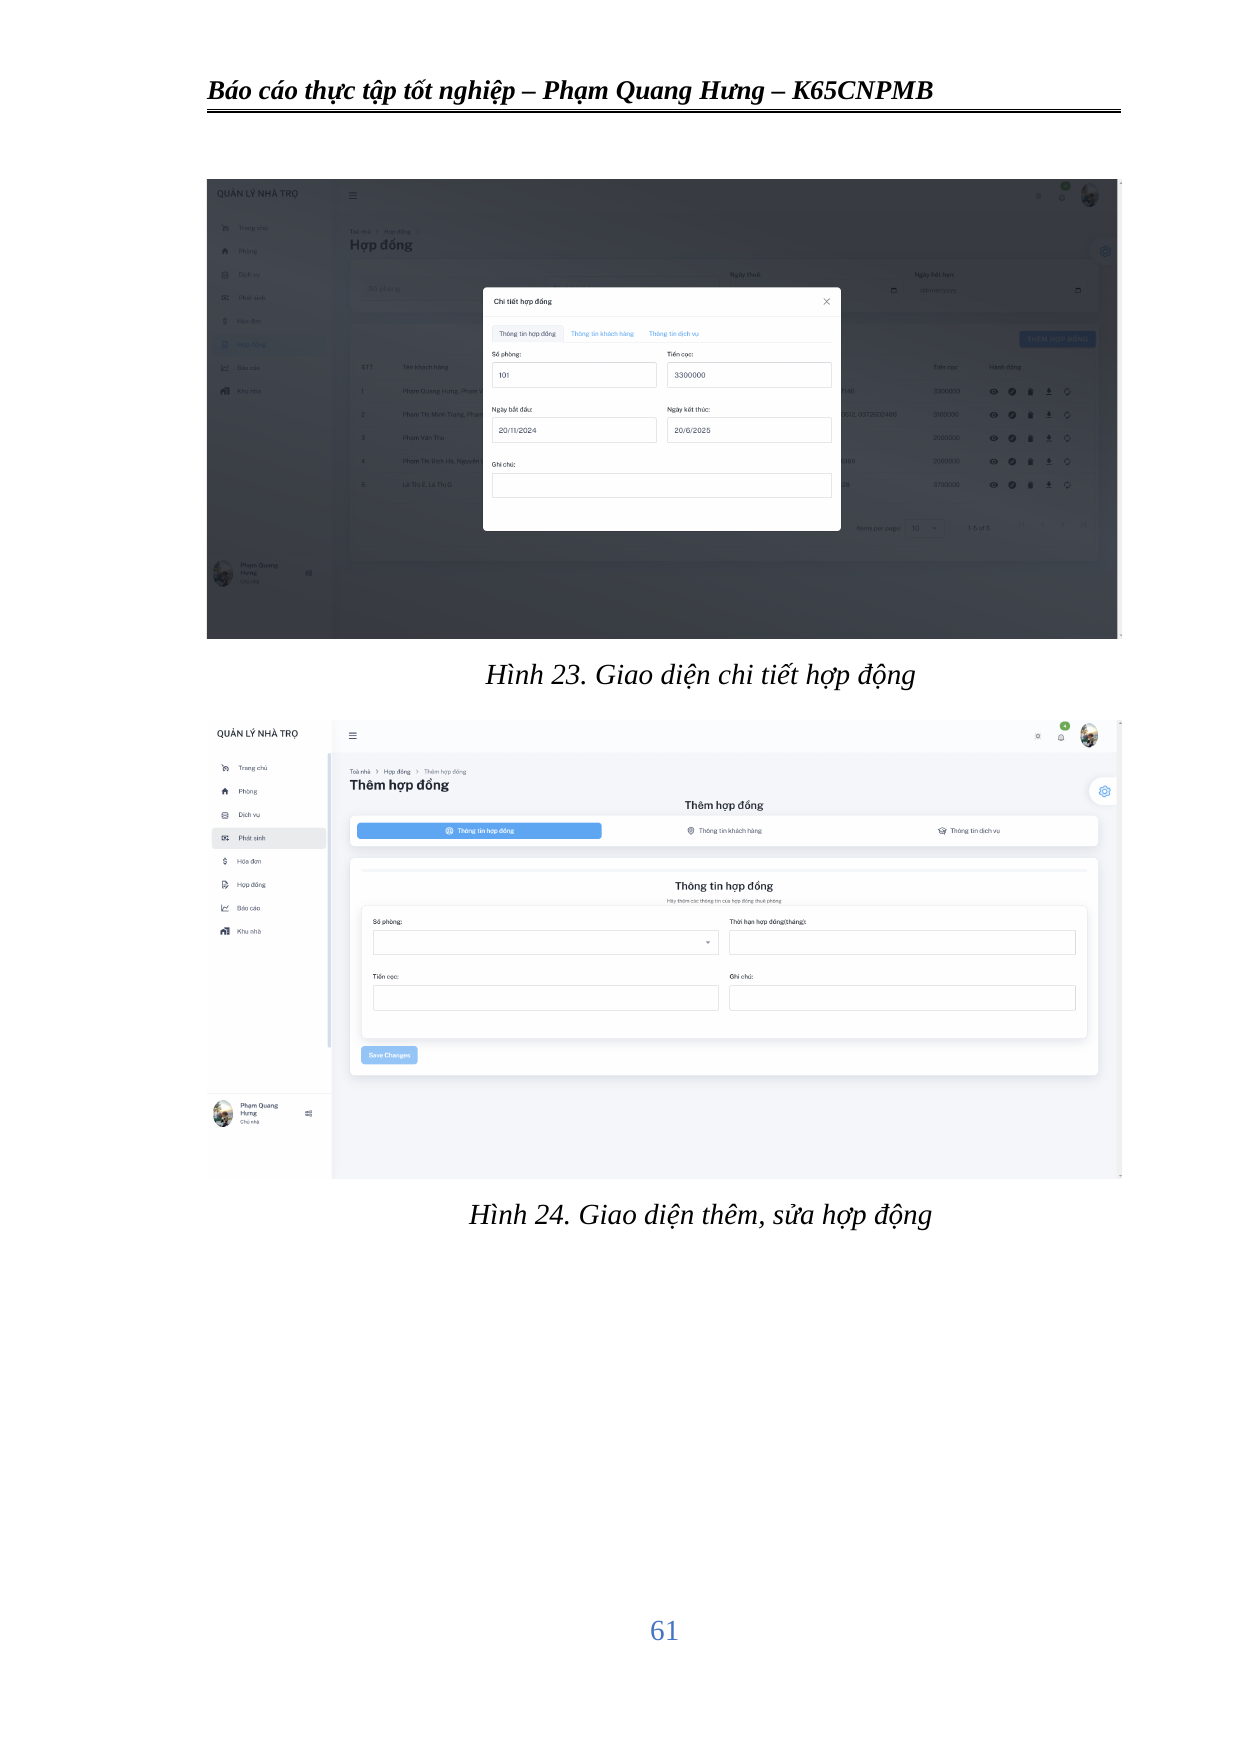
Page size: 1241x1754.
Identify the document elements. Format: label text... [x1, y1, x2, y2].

subtitle Hình 23. Giao diện chi tiết hợp động [282, 657, 1122, 691]
picture [206, 179, 1123, 639]
subtitle Hình 24. Giao diện thêm, sửa hợp động [282, 1197, 1122, 1230]
picture [206, 720, 1123, 1179]
